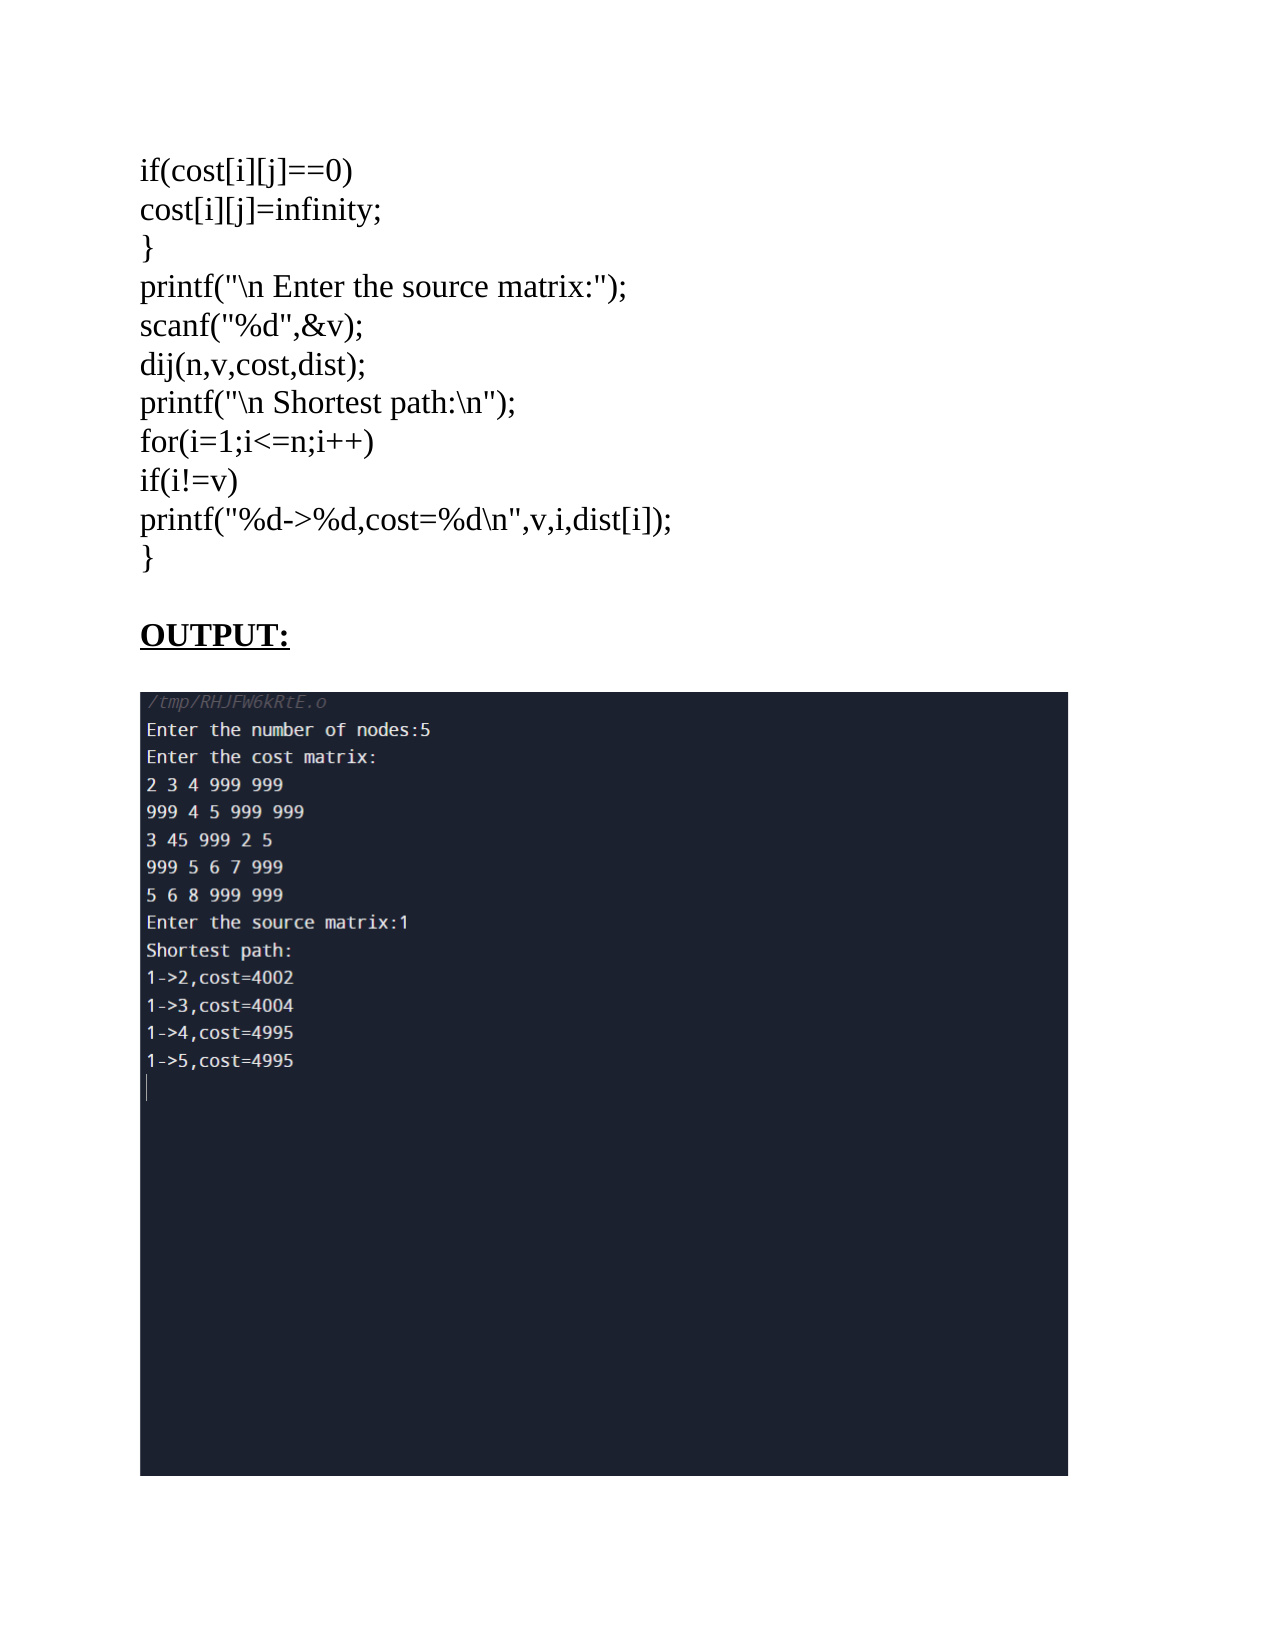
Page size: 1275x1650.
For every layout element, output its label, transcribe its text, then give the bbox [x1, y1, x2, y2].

text dij(n,v,cost,dist); [139, 344, 1164, 382]
text printf("%d->%d,cost=%d\n",v,i,dist[i]); [139, 499, 1164, 537]
text OUTPUT: [139, 615, 1164, 653]
text scanf("%d",&v); [139, 305, 1164, 343]
text for(i=1;i<=n;i++) [139, 421, 1164, 459]
text printf("\n Enter the source matrix:"); [139, 266, 1164, 304]
text cost[i][j]=infinity; [139, 189, 1164, 227]
text printf("\n Shortest path:\n"); [139, 382, 1164, 421]
text if(i!=v) [139, 460, 1164, 498]
text } [139, 227, 1164, 266]
text if(cost[i][j]==0) [139, 150, 1164, 188]
picture [139, 692, 1069, 1476]
text } [139, 537, 1164, 576]
